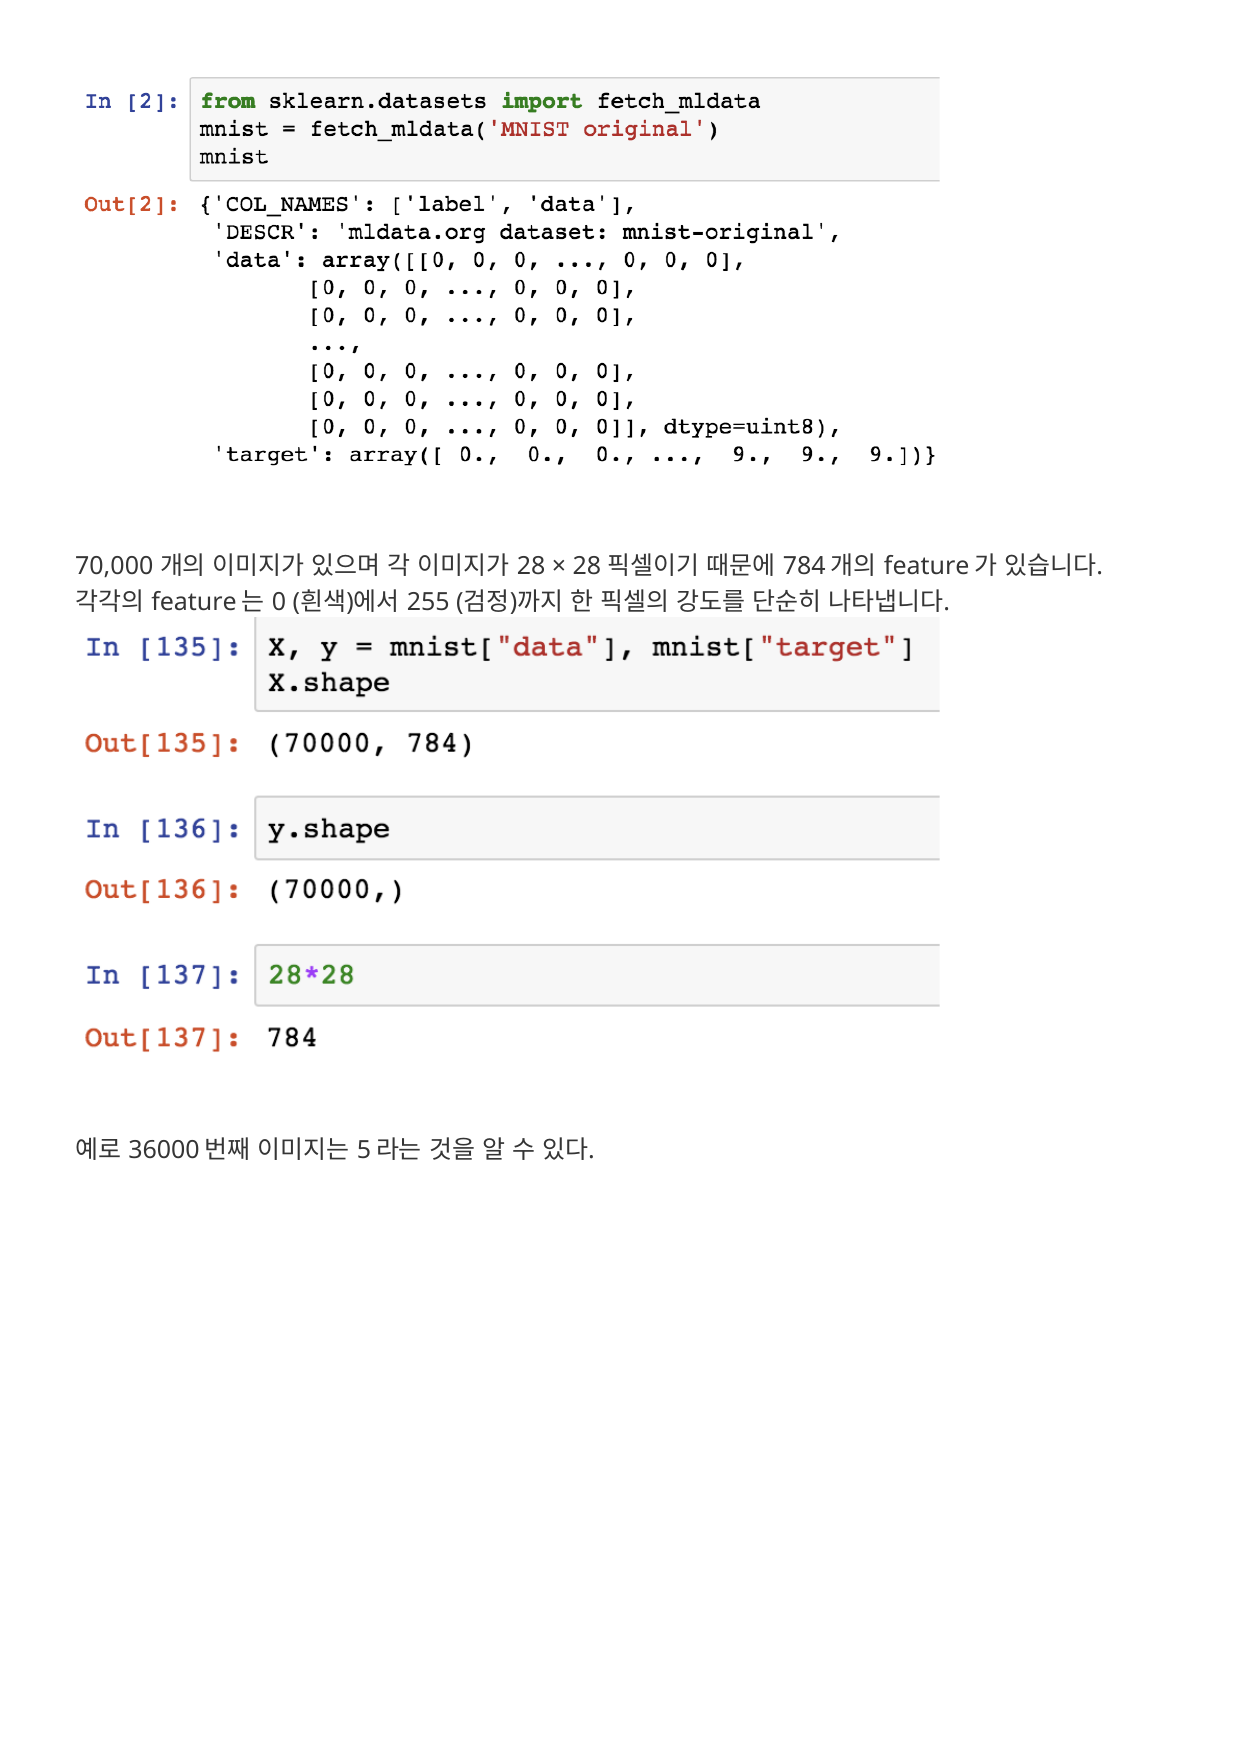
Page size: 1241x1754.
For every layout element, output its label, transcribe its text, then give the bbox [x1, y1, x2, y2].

picture [75, 617, 940, 1062]
text 70,000 개의 이미지가 있으며 각 이미지가 28 × 28 픽셀이기 때문에 784개의 feature가 있습니다. 각각의 feature는 0 (흰색)에서 255 (검정)까지 한 픽셀의 강도를 단순히 나타냅니다. [75, 545, 1165, 618]
picture [75, 75, 940, 478]
text 예로 36000번째 이미지는 5라는 것을 알 수 있다. [75, 1130, 1165, 1166]
